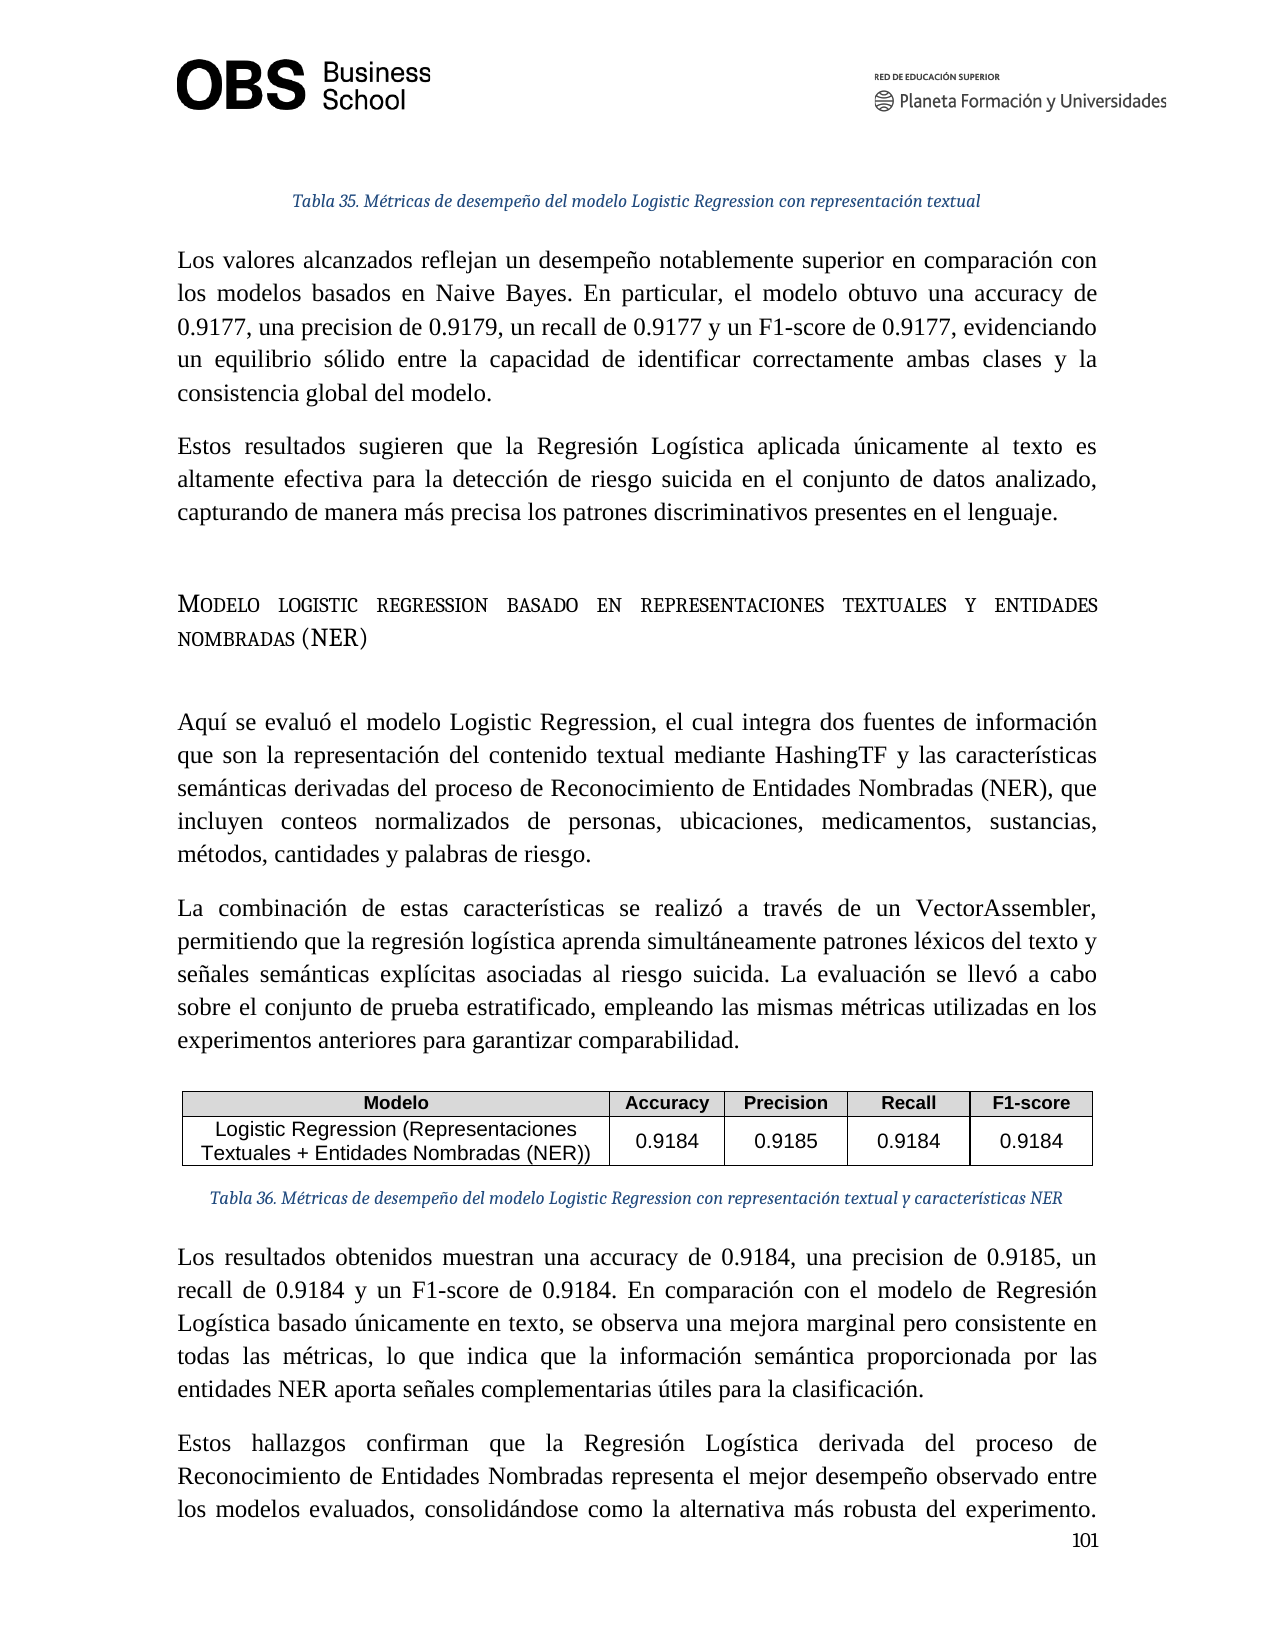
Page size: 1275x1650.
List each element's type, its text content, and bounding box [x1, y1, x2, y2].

text Tabla 35. Métricas de desempeño del modelo Logistic Regression con representación textual [177, 191, 1098, 212]
text Estos resultados sugieren que la Regresión Logística aplicada únicamente al texto es altamente efectiva para la detección de riesgo suicida en el conjunto de datos analizado, capturando de manera más precisa los patrones discriminativos presentes en el lenguaje. [177, 431, 1098, 526]
text La combinación de estas características se realizó a través de un VectorAssembler, permitiendo que la regresión logística aprenda simultáneamente patrones léxicos del texto y señales semánticas explícitas asociadas al riesgo suicida. La evaluación se llevó a cabo sobre el conjunto de prueba estratificado, empleando las mismas métricas utilizadas en los experimentos anteriores para garantizar comparabilidad. [177, 893, 1098, 1054]
table_header Modelo [183, 1092, 609, 1116]
picture [874, 72, 1167, 112]
table_header Precision [725, 1092, 847, 1116]
picture [177, 59, 431, 110]
table_cell 0.9184 [971, 1117, 1092, 1165]
subtitle Modelo logistic regression basado en representaciones textuales y entidades nombradas (NER) [177, 588, 1098, 653]
text Los resultados obtenidos muestran una accuracy de 0.9184, una precision de 0.9185, un recall de 0.9184 y un F1-score de 0.9184. En comparación con el modelo de Regresión Logística basado únicamente en texto, se observa una mejora marginal pero consistente en todas las métricas, lo que indica que la información semántica proporcionada por las entidades NER aporta señales complementarias útiles para la clasificación. [177, 1242, 1098, 1403]
table_cell Logistic Regression (Representaciones Textuales + Entidades Nombradas (NER)) [183, 1117, 609, 1165]
table_header Accuracy [610, 1092, 724, 1116]
table_cell 0.9184 [610, 1117, 724, 1165]
table_header F1-score [971, 1092, 1092, 1116]
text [177, 1428, 1098, 1523]
table_header Recall [848, 1092, 969, 1116]
text Los valores alcanzados reflejan un desempeño notablemente superior en comparación con los modelos basados en Naive Bayes. En particular, el modelo obtuvo una accuracy de 0.9177, una precision de 0.9179, un recall de 0.9177 y un F1-score de 0.9177, evidenciando un equilibrio sólido entre la capacidad de identificar correctamente ambas clases y la consistencia global del modelo. [177, 246, 1098, 406]
table_cell 0.9184 [848, 1117, 969, 1165]
text Tabla 36. Métricas de desempeño del modelo Logistic Regression con representación textual y características NER [177, 1188, 1098, 1209]
table_cell 0.9185 [725, 1117, 847, 1165]
text Aquí se evaluó el modelo Logistic Regression, el cual integra dos fuentes de información que son la representación del contenido textual mediante HashingTF y las características semánticas derivadas del proceso de Reconocimiento de Entidades Nombradas (NER), que incluyen conteos normalizados de personas, ubicaciones, medicamentos, sustancias, métodos, cantidades y palabras de riesgo. [177, 707, 1098, 868]
